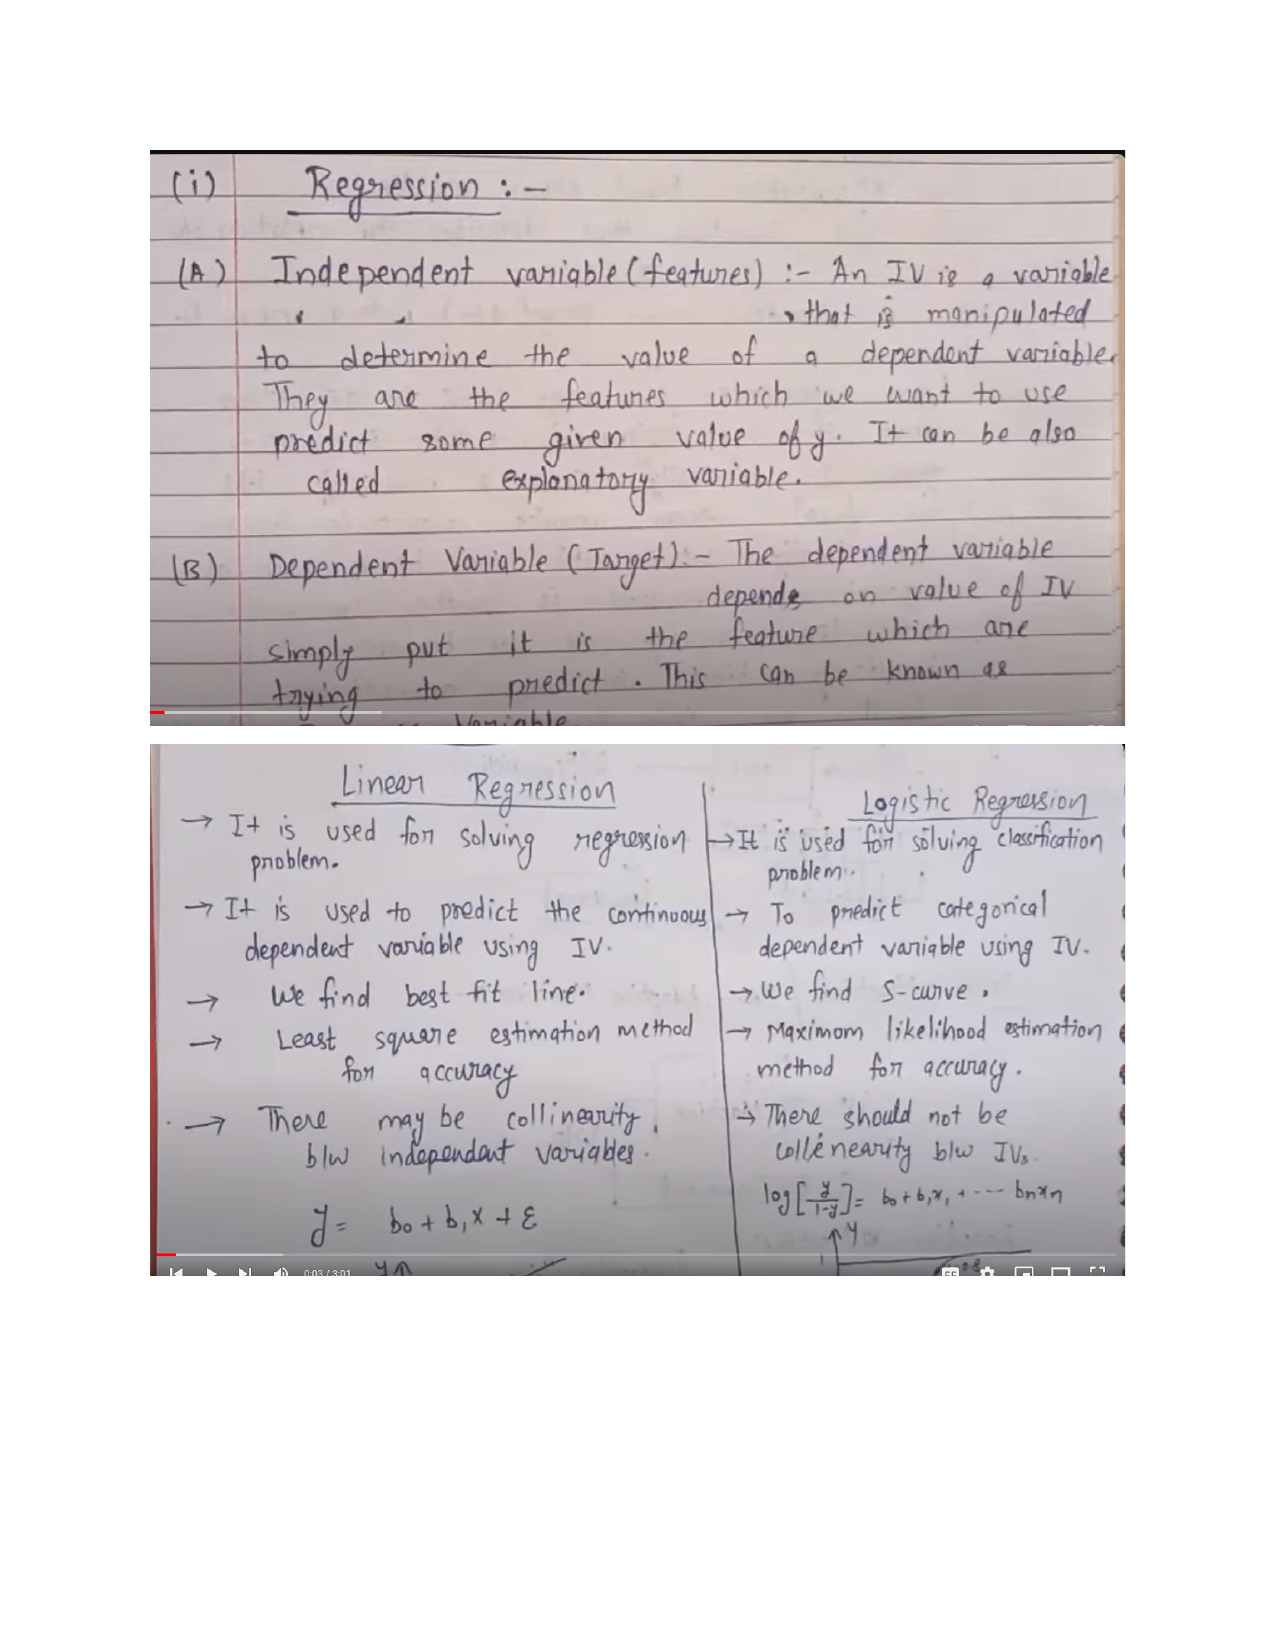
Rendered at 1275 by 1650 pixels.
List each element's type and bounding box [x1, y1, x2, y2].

picture [150, 744, 1125, 1276]
picture [150, 150, 1125, 726]
